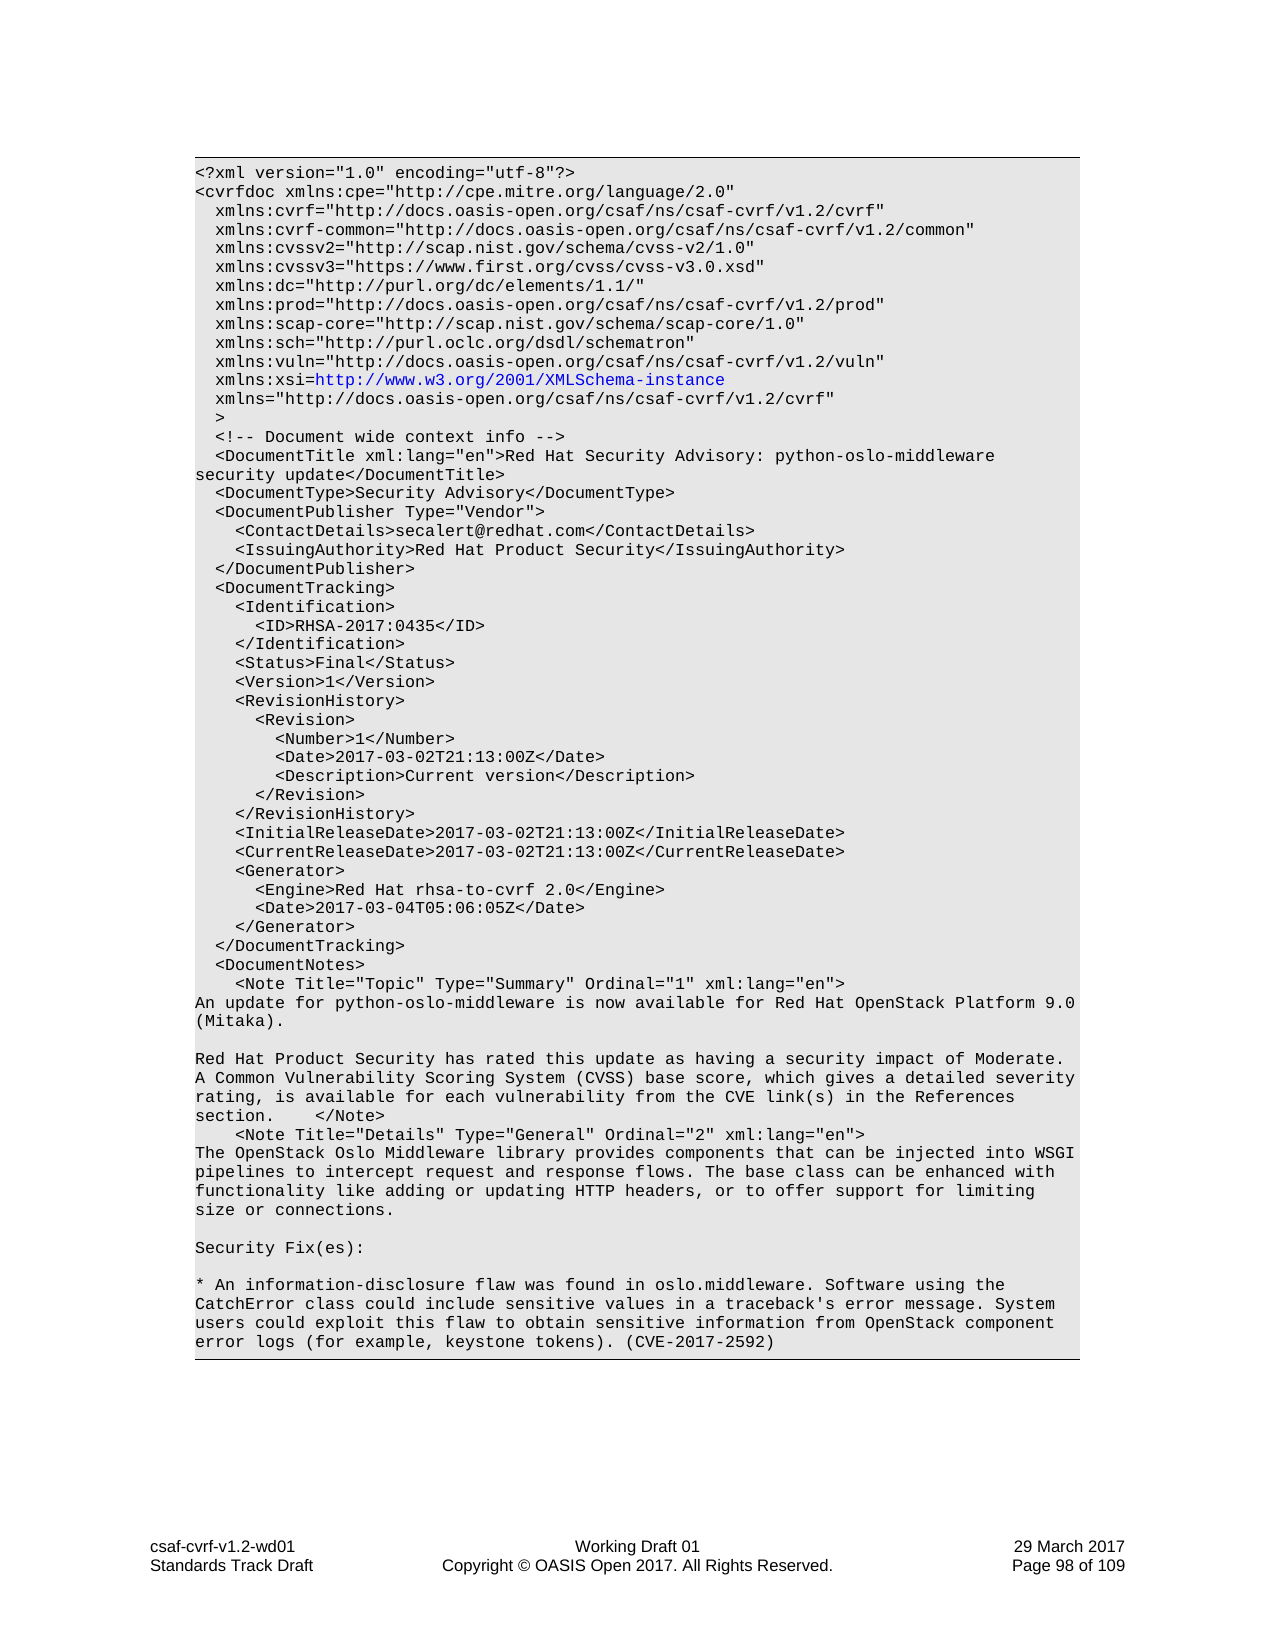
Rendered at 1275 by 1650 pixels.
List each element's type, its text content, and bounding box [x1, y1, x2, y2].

text <?xml version="1.0" encoding="utf-8"?> <cvrfdoc xmlns:cpe="http://cpe.mitre.org/language/2.0" xmlns:cvrf="http://docs.oasis-open.org/csaf/ns/csaf-cvrf/v1.2/cvrf" xmlns:cvrf-common="http://docs.oasis-open.org/csaf/ns/csaf-cvrf/v1.2/common" xmlns:cvssv2="http://scap.nist.gov/schema/cvss-v2/1.0" xmlns:cvssv3="https://www.first.org/cvss/cvss-v3.0.xsd" xmlns:dc="http://purl.org/dc/elements/1.1/" xmlns:prod="http://docs.oasis-open.org/csaf/ns/csaf-cvrf/v1.2/prod" xmlns:scap-core="http://scap.nist.gov/schema/scap-core/1.0" xmlns:sch="http://purl.oclc.org/dsdl/schematron" xmlns:vuln="http://docs.oasis-open.org/csaf/ns/csaf-cvrf/v1.2/vuln" xmlns:xsi=http://www.w3.org/2001/XMLSchema-instance xmlns="http://docs.oasis-open.org/csaf/ns/csaf-cvrf/v1.2/cvrf" > <!-- Document wide context info --> <DocumentTitle xml:lang="en">Red Hat Security Advisory: python-oslo-middleware security update</DocumentTitle> <DocumentType>Security Advisory</DocumentType> <DocumentPublisher Type="Vendor"> <ContactDetails>secalert@redhat.com</ContactDetails> <IssuingAuthority>Red Hat Product Security</IssuingAuthority> </DocumentPublisher> <DocumentTracking> <Identification> <ID>RHSA-2017:0435</ID> </Identification> <Status>Final</Status> <Version>1</Version> <RevisionHistory> <Revision> <Number>1</Number> <Date>2017-03-02T21:13:00Z</Date> <Description>Current version</Description> </Revision> </RevisionHistory> <InitialReleaseDate>2017-03-02T21:13:00Z</InitialReleaseDate> <CurrentReleaseDate>2017-03-02T21:13:00Z</CurrentReleaseDate> <Generator> <Engine>Red Hat rhsa-to-cvrf 2.0</Engine> <Date>2017-03-04T05:06:05Z</Date> </Generator> </DocumentTracking> <DocumentNotes> <Note Title="Topic" Type="Summary" Ordinal="1" xml:lang="en"> An update for python-oslo-middleware is now available for Red Hat OpenStack Platform 9.0 (Mitaka). Red Hat Product Security has rated this update as having a security impact of Moderate. A Common Vulnerability Scoring System (CVSS) base score, which gives a detailed severity rating, is available for each vulnerability from the CVE link(s) in the References section. </Note> <Note Title="Details" Type="General" Ordinal="2" xml:lang="en"> The OpenStack Oslo Middleware library provides components that can be injected into WSGI pipelines to intercept request and response flows. The base class can be enhanced with functionality like adding or updating HTTP headers, or to offer support for limiting size or connections. Security Fix(es): * An information-disclosure flaw was found in oslo.middleware. Software using the CatchError class could include sensitive values in a traceback's error message. System users could exploit this flaw to obtain sensitive information from OpenStack component error logs (for example, keystone tokens). (CVE-2017-2592) [195, 158, 1080, 1359]
